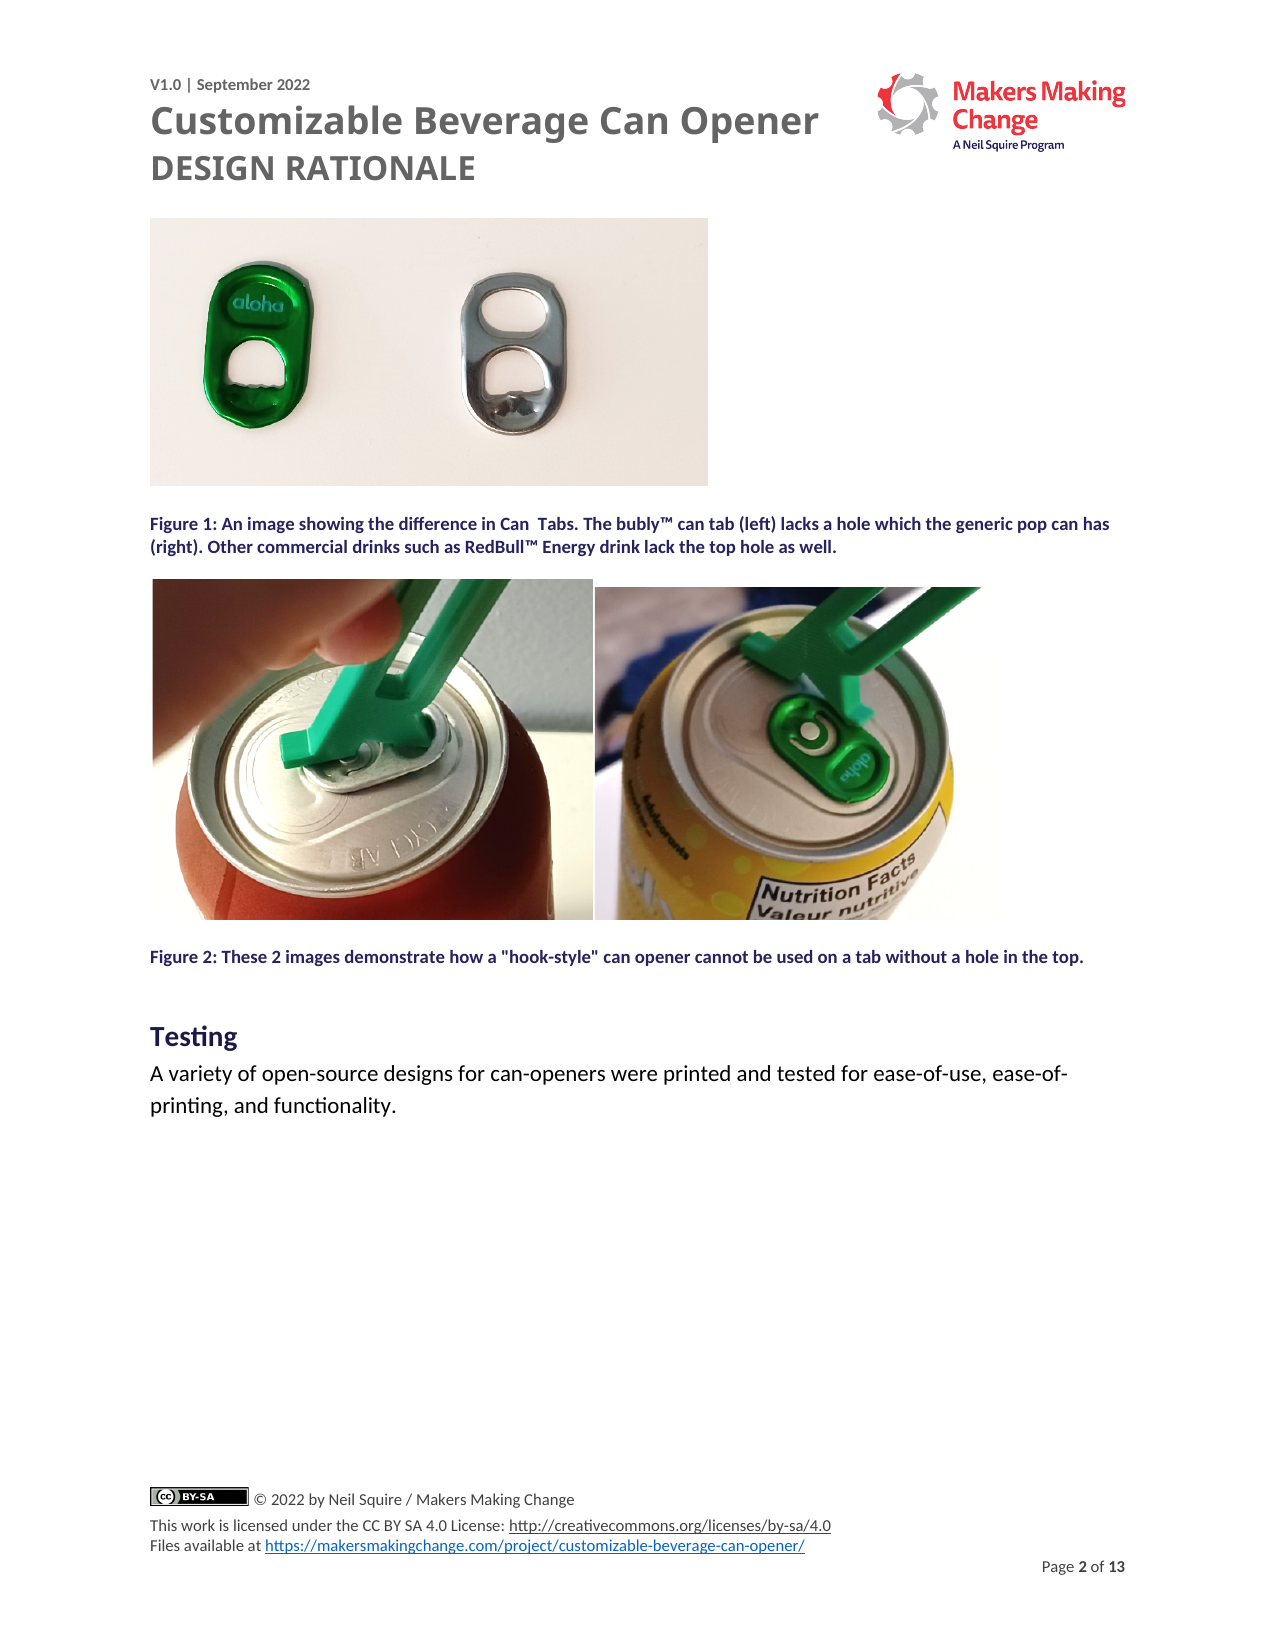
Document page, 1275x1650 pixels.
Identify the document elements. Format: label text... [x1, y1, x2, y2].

text A variety of open-source designs for can-openers were printed and tested for ease-of-use, ease-of-printing, and functionality. [150, 1059, 1125, 1119]
picture [150, 218, 708, 486]
text Testing [150, 1018, 1125, 1053]
picture [152, 579, 593, 920]
picture [877, 73, 1125, 152]
picture [594, 587, 1000, 920]
text Figure 2: These 2 images demonstrate how a "hook-style" can opener cannot be used on a tab without a hole in the top. [150, 945, 1125, 968]
text Figure 1: An image showing the difference in Can Tabs. The bubly™ can tab (left) lacks a hole which the generic pop can has (right). Other commercial drinks such as RedBull™ Energy drink lack the top hole as well. [150, 512, 1125, 558]
picture [150, 1487, 249, 1506]
